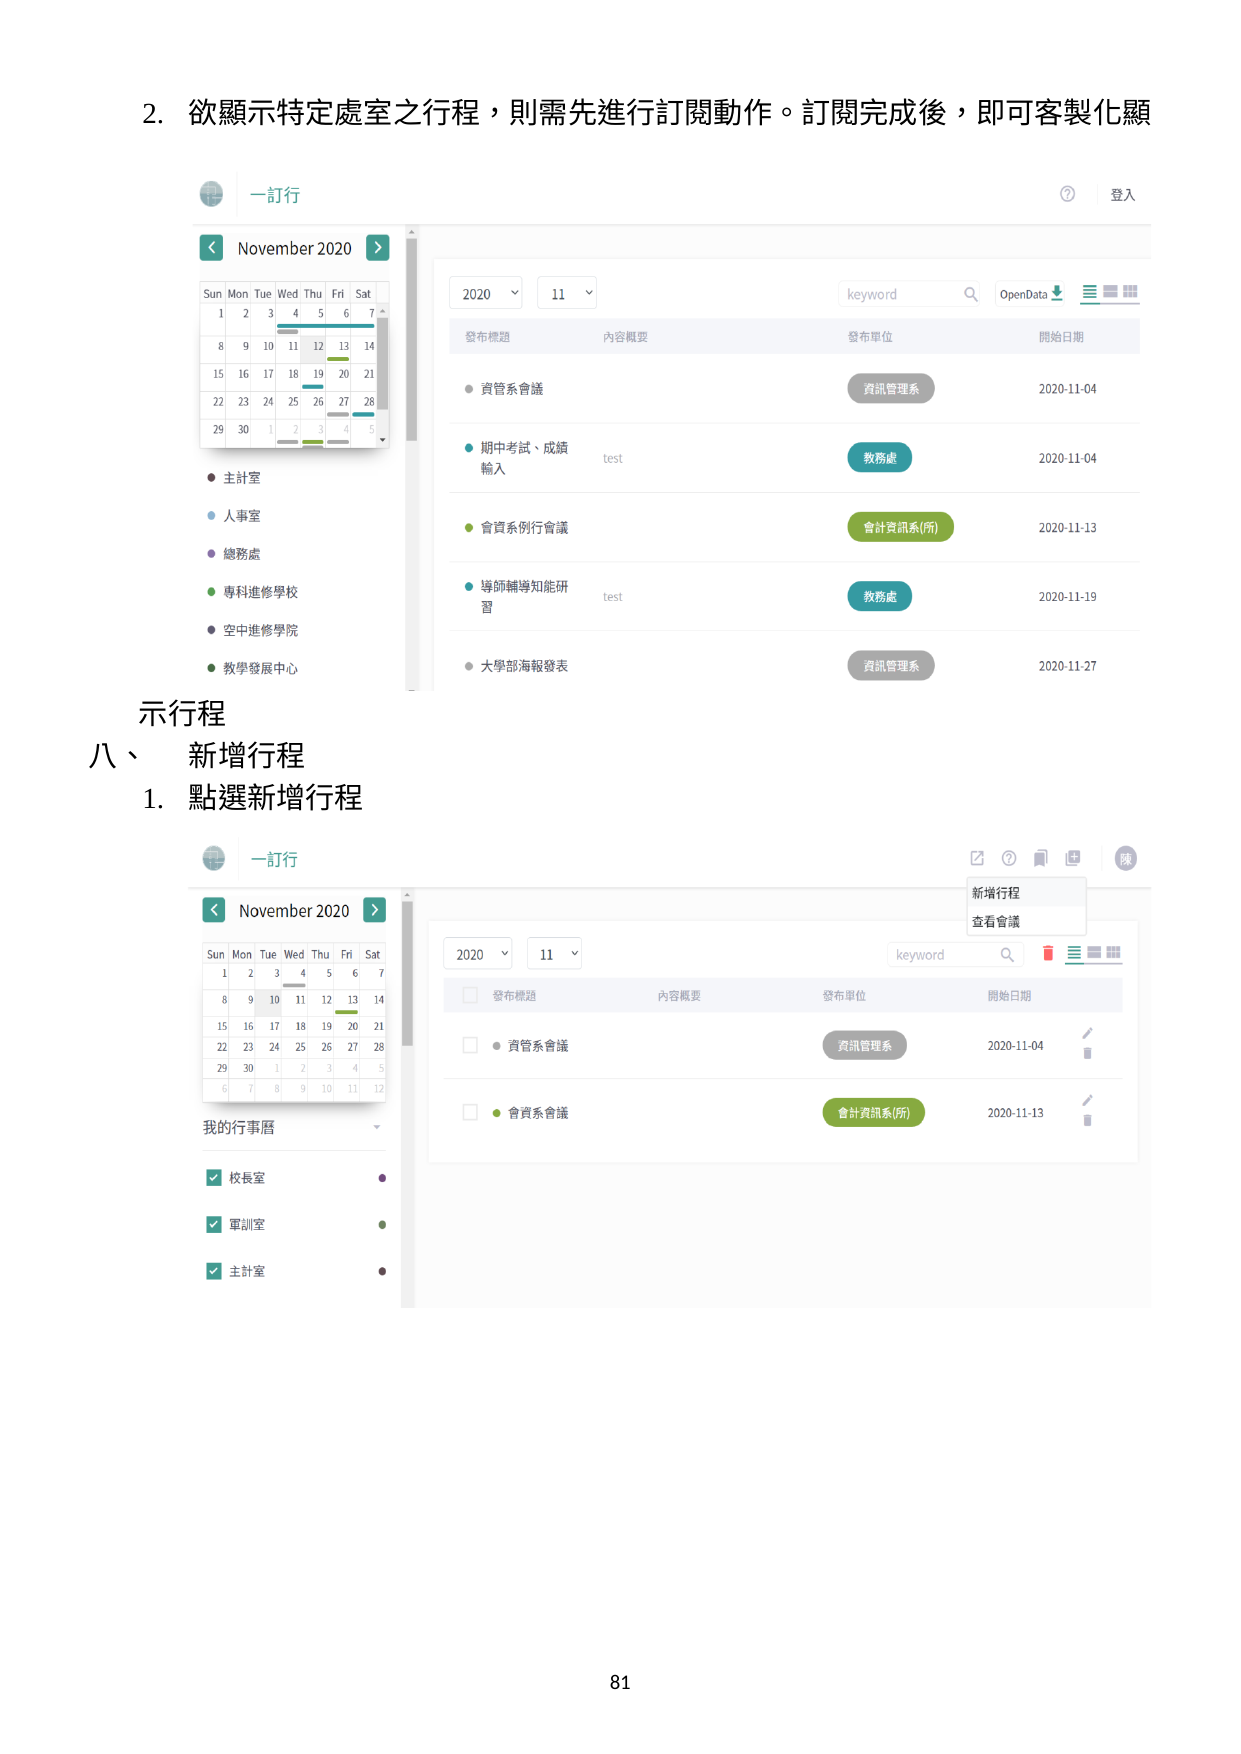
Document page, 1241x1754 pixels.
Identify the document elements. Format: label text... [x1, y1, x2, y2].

list 點選新增行程 [139, 775, 1152, 817]
picture [192, 169, 1152, 691]
picture [187, 830, 1152, 1308]
list 新增行程 [89, 733, 1152, 775]
